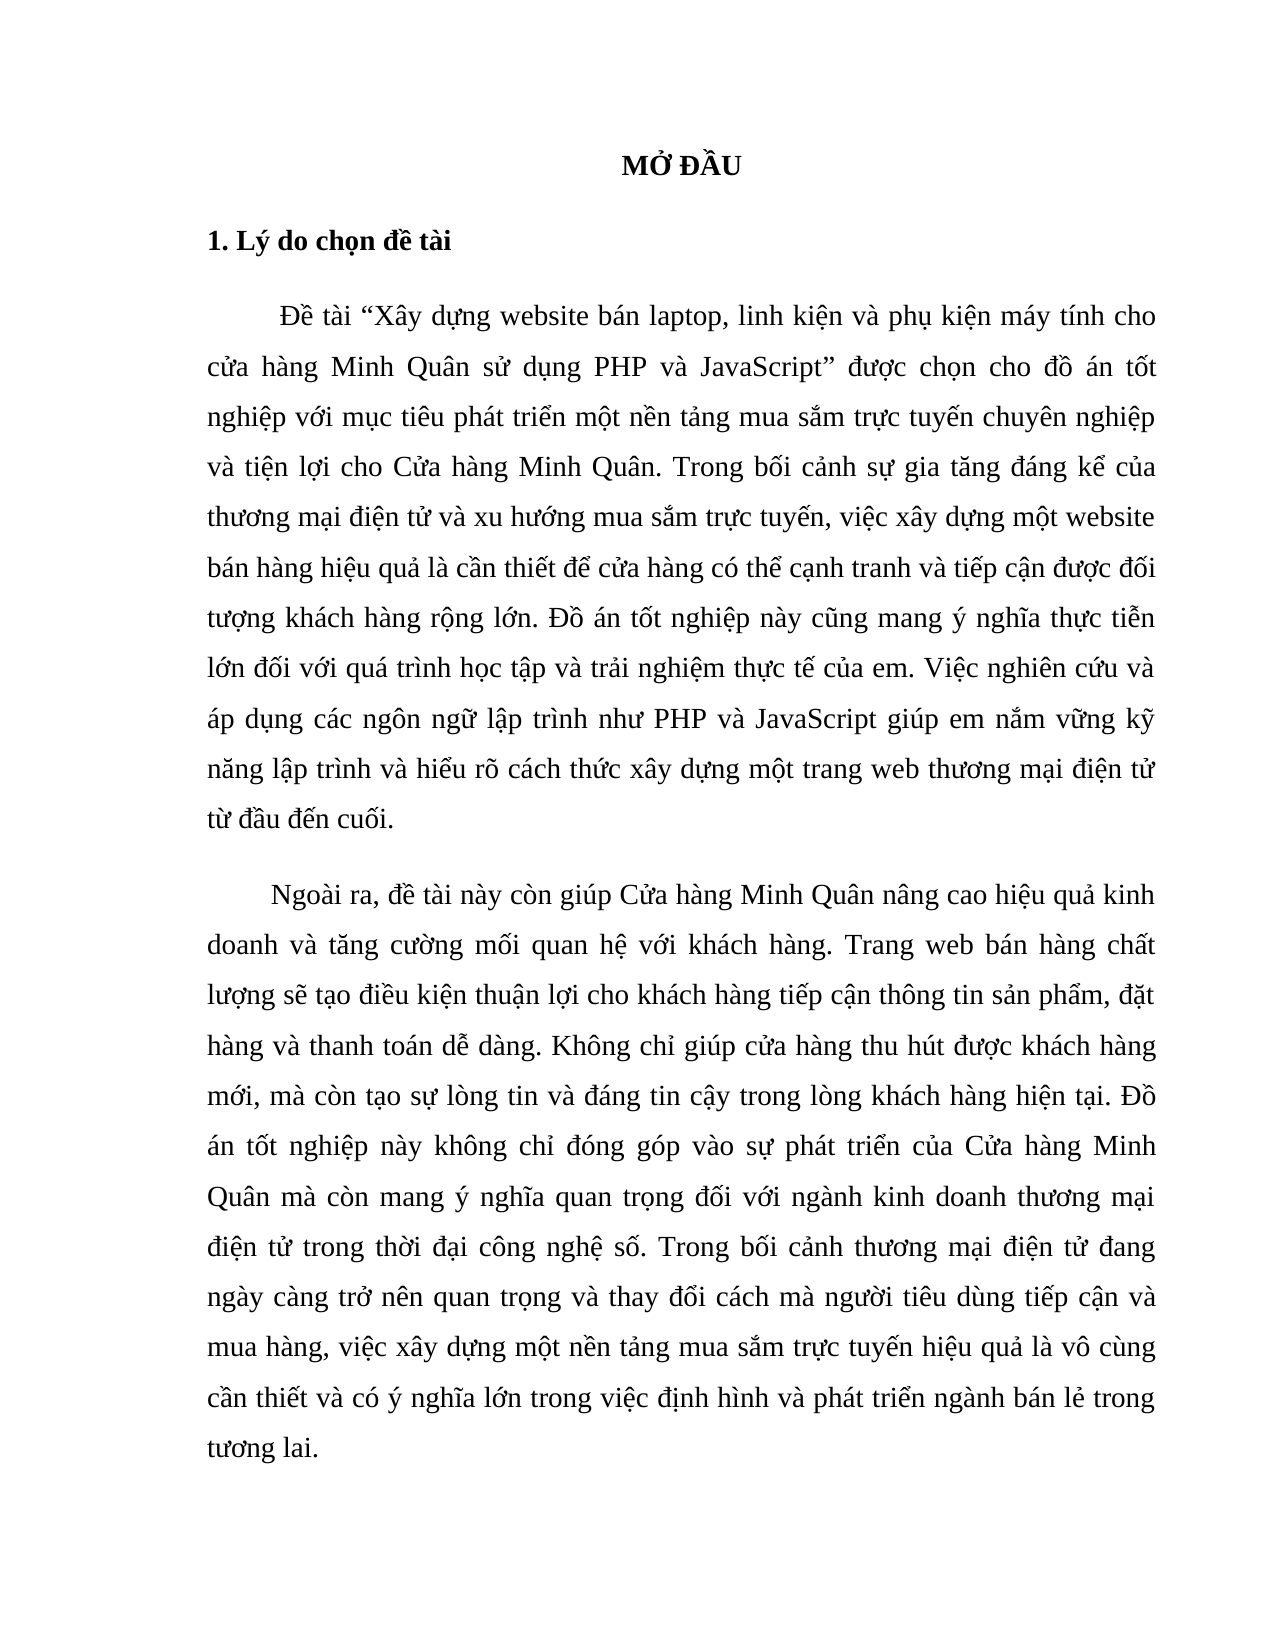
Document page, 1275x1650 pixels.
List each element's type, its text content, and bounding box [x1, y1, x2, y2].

text Đề tài “Xây dựng website bán laptop, linh kiện và phụ kiện máy tính cho cửa hàng Minh Quân sử dụng PHP và JavaScript” được chọn cho đồ án tốt nghiệp với mục tiêu phát triển một nền tảng mua sắm trực tuyến chuyên nghiệp và tiện lợi cho Cửa hàng Minh Quân. Trong bối cảnh sự gia tăng đáng kể của thương mại điện tử và xu hướng mua sắm trực tuyến, việc xây dựng một website bán hàng hiệu quả là cần thiết để cửa hàng có thể cạnh tranh và tiếp cận được đối tượng khách hàng rộng lớn. Đồ án tốt nghiệp này cũng mang ý nghĩa thực tiễn lớn đối với quá trình học tập và trải nghiệm thực tế của em. Việc nghiên cứu và áp dụng các ngôn ngữ lập trình như PHP và JavaScript giúp em nắm vững kỹ năng lập trình và hiểu rõ cách thức xây dựng một trang web thương mại điện tử từ đầu đến cuối. [207, 298, 1157, 835]
text MỞ ĐẦU [207, 148, 1157, 181]
text 1. Lý do chọn đề tài [207, 223, 1157, 257]
text Ngoài ra, đề tài này còn giúp Cửa hàng Minh Quân nâng cao hiệu quả kinh doanh và tăng cường mối quan hệ với khách hàng. Trang web bán hàng chất lượng sẽ tạo điều kiện thuận lợi cho khách hàng tiếp cận thông tin sản phẩm, đặt hàng và thanh toán dễ dàng. Không chỉ giúp cửa hàng thu hút được khách hàng mới, mà còn tạo sự lòng tin và đáng tin cậy trong lòng khách hàng hiện tại. Đồ án tốt nghiệp này không chỉ đóng góp vào sự phát triển của Cửa hàng Minh Quân mà còn mang ý nghĩa quan trọng đối với ngành kinh doanh thương mại điện tử trong thời đại công nghệ số. Trong bối cảnh thương mại điện tử đang ngày càng trở nên quan trọng và thay đổi cách mà người tiêu dùng tiếp cận và mua hàng, việc xây dựng một nền tảng mua sắm trực tuyến hiệu quả là vô cùng cần thiết và có ý nghĩa lớn trong việc định hình và phát triển ngành bán lẻ trong tương lai. [207, 877, 1157, 1464]
